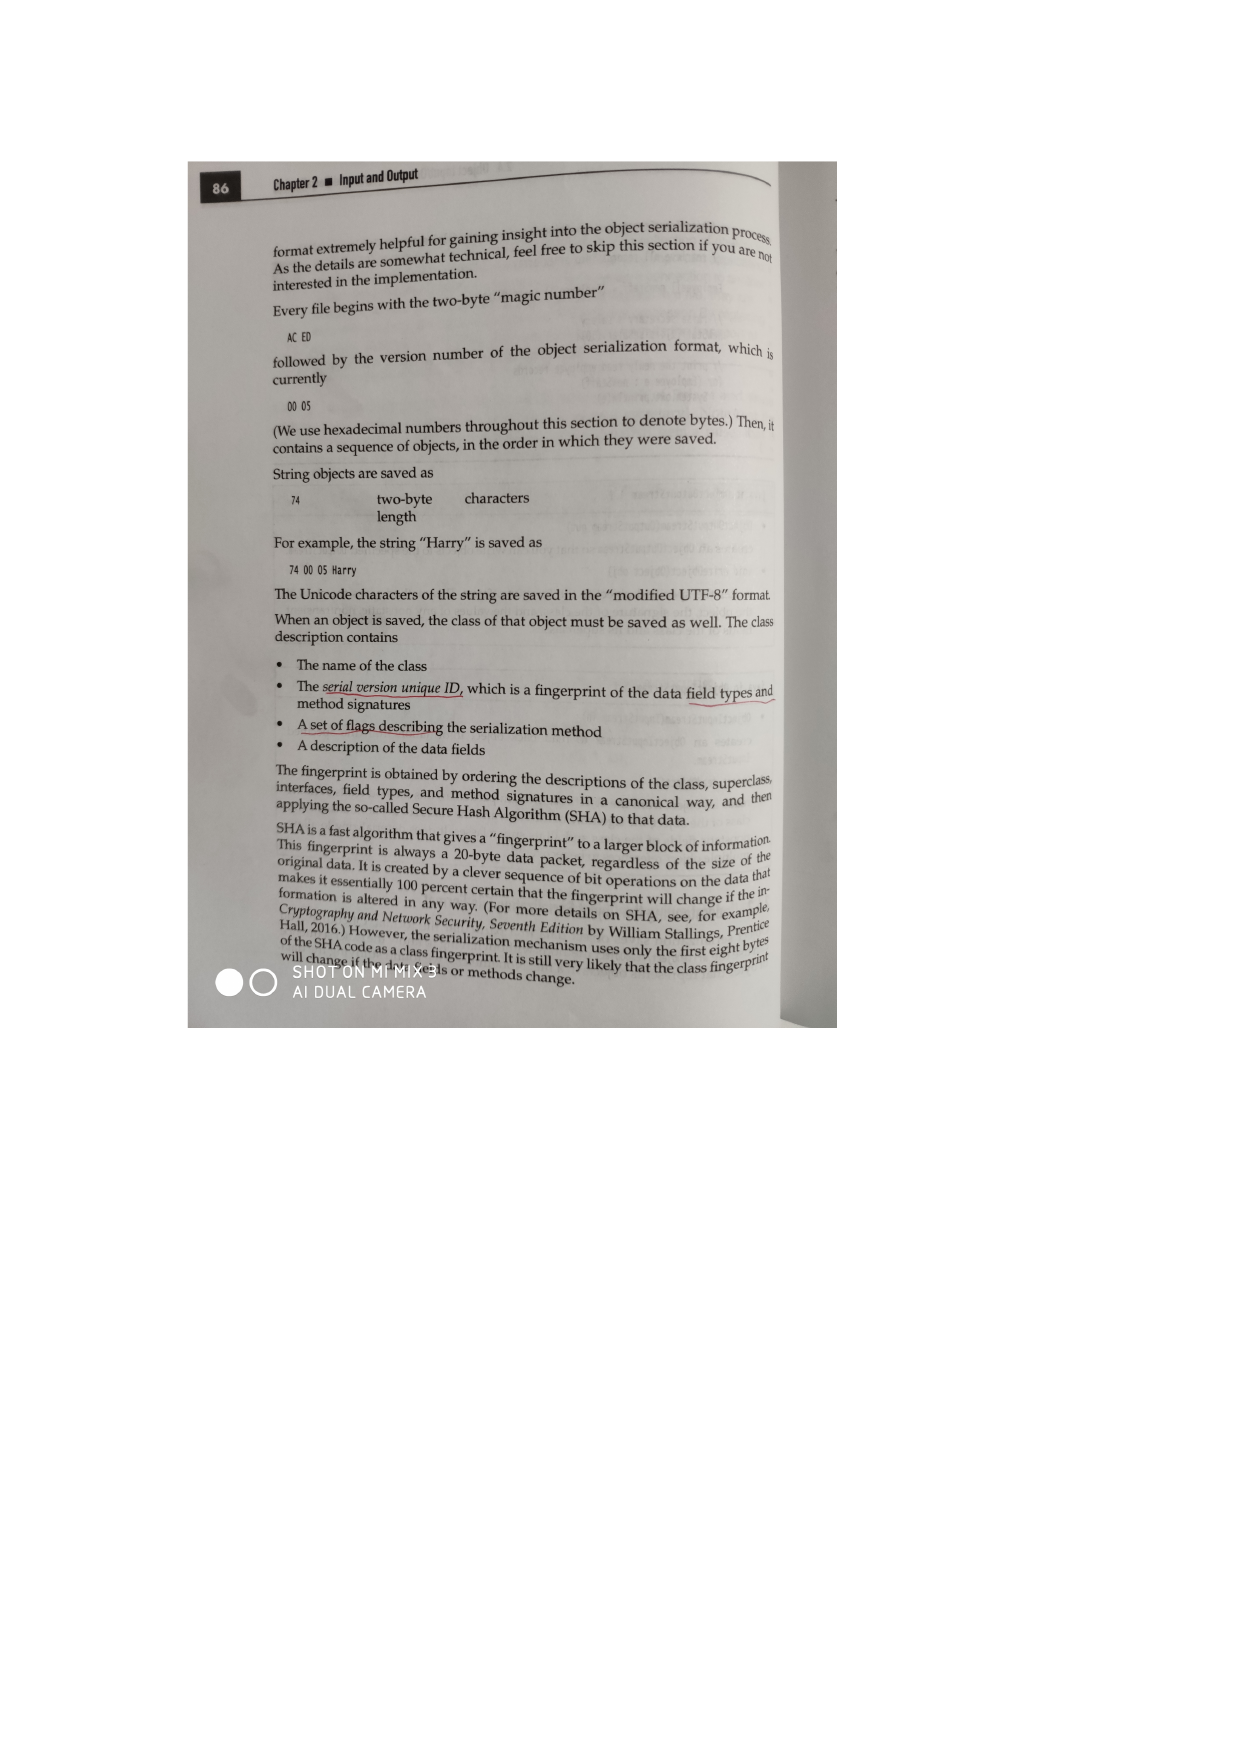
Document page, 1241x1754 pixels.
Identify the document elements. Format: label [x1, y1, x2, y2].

picture [188, 163, 837, 1027]
